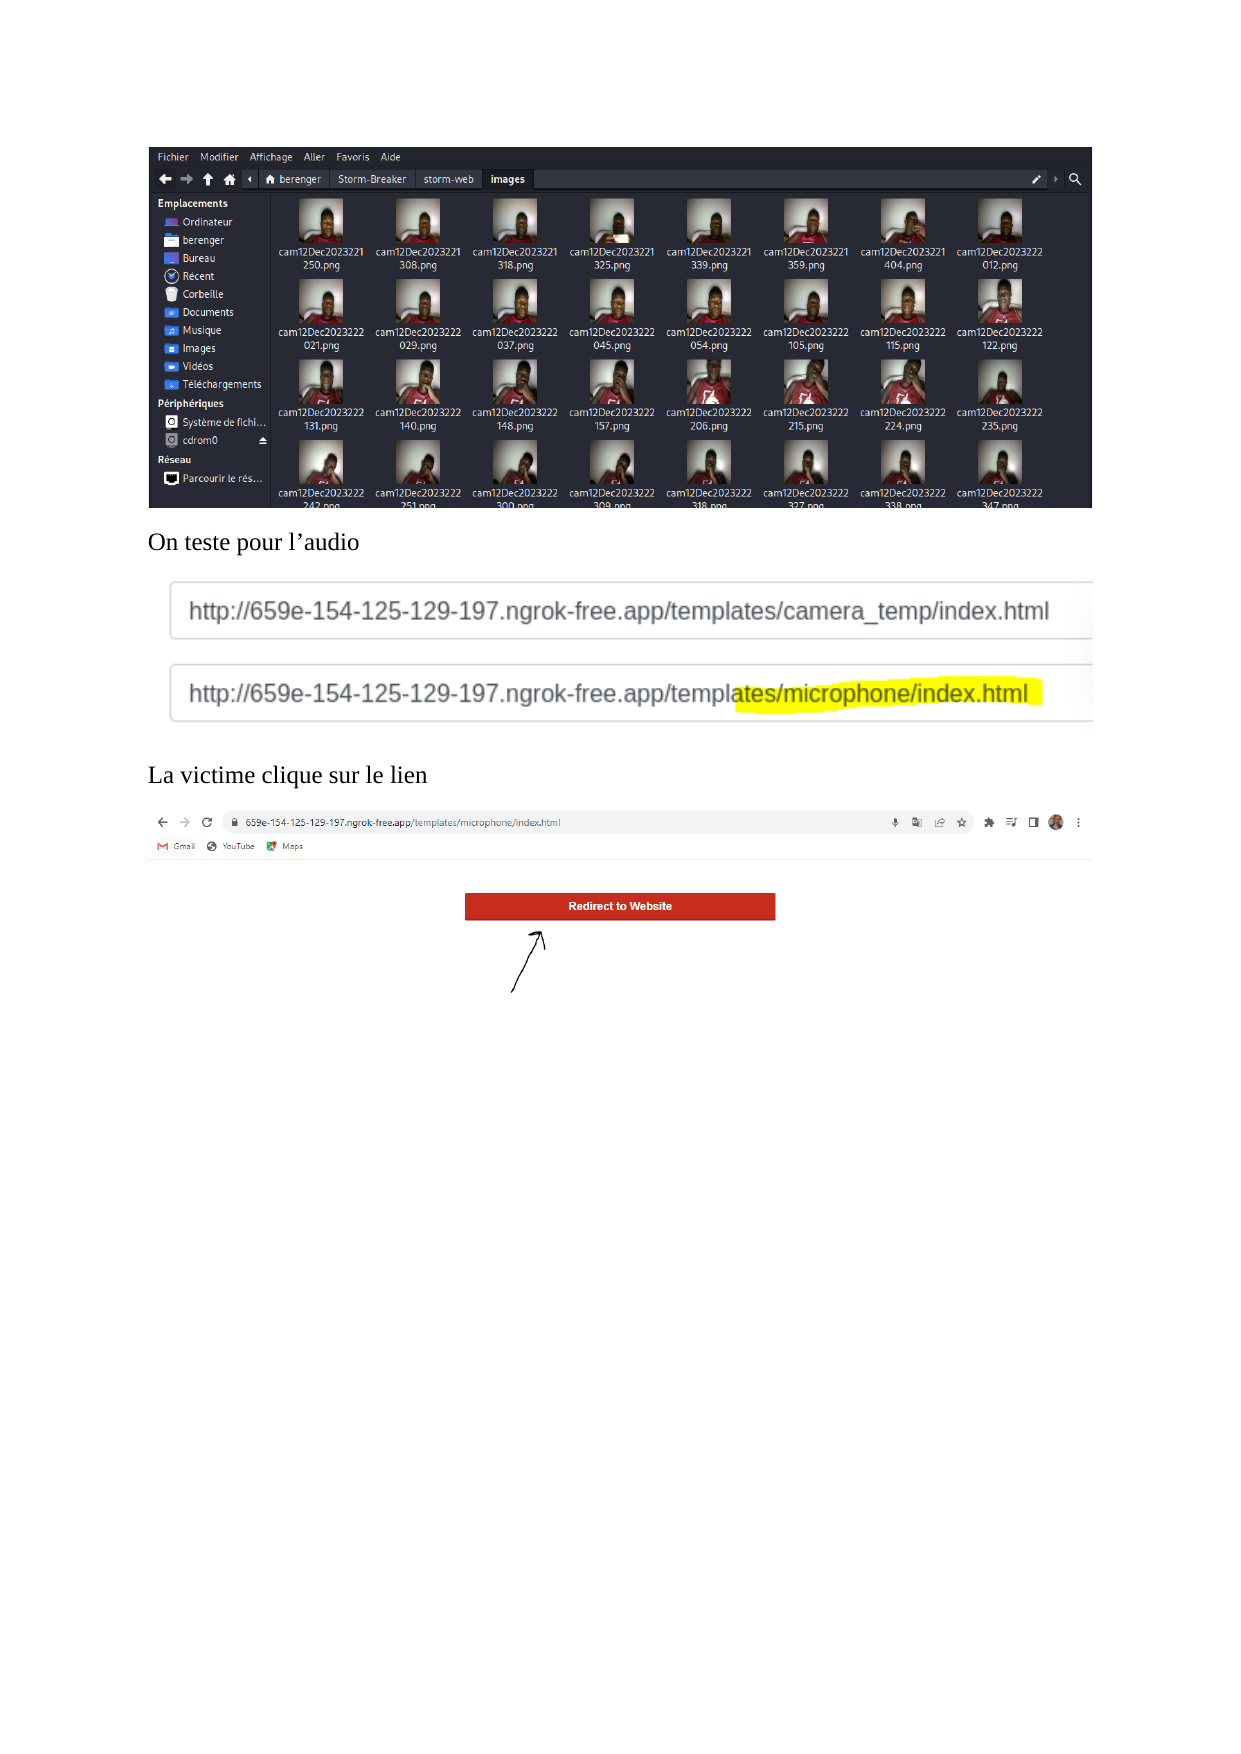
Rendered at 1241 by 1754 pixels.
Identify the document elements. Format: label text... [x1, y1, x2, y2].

picture [147, 808, 1093, 1049]
picture [147, 574, 1093, 742]
picture [147, 147, 1093, 508]
text La victime clique sur le lien [148, 761, 1093, 789]
text On teste pour l’audio [148, 527, 1093, 556]
